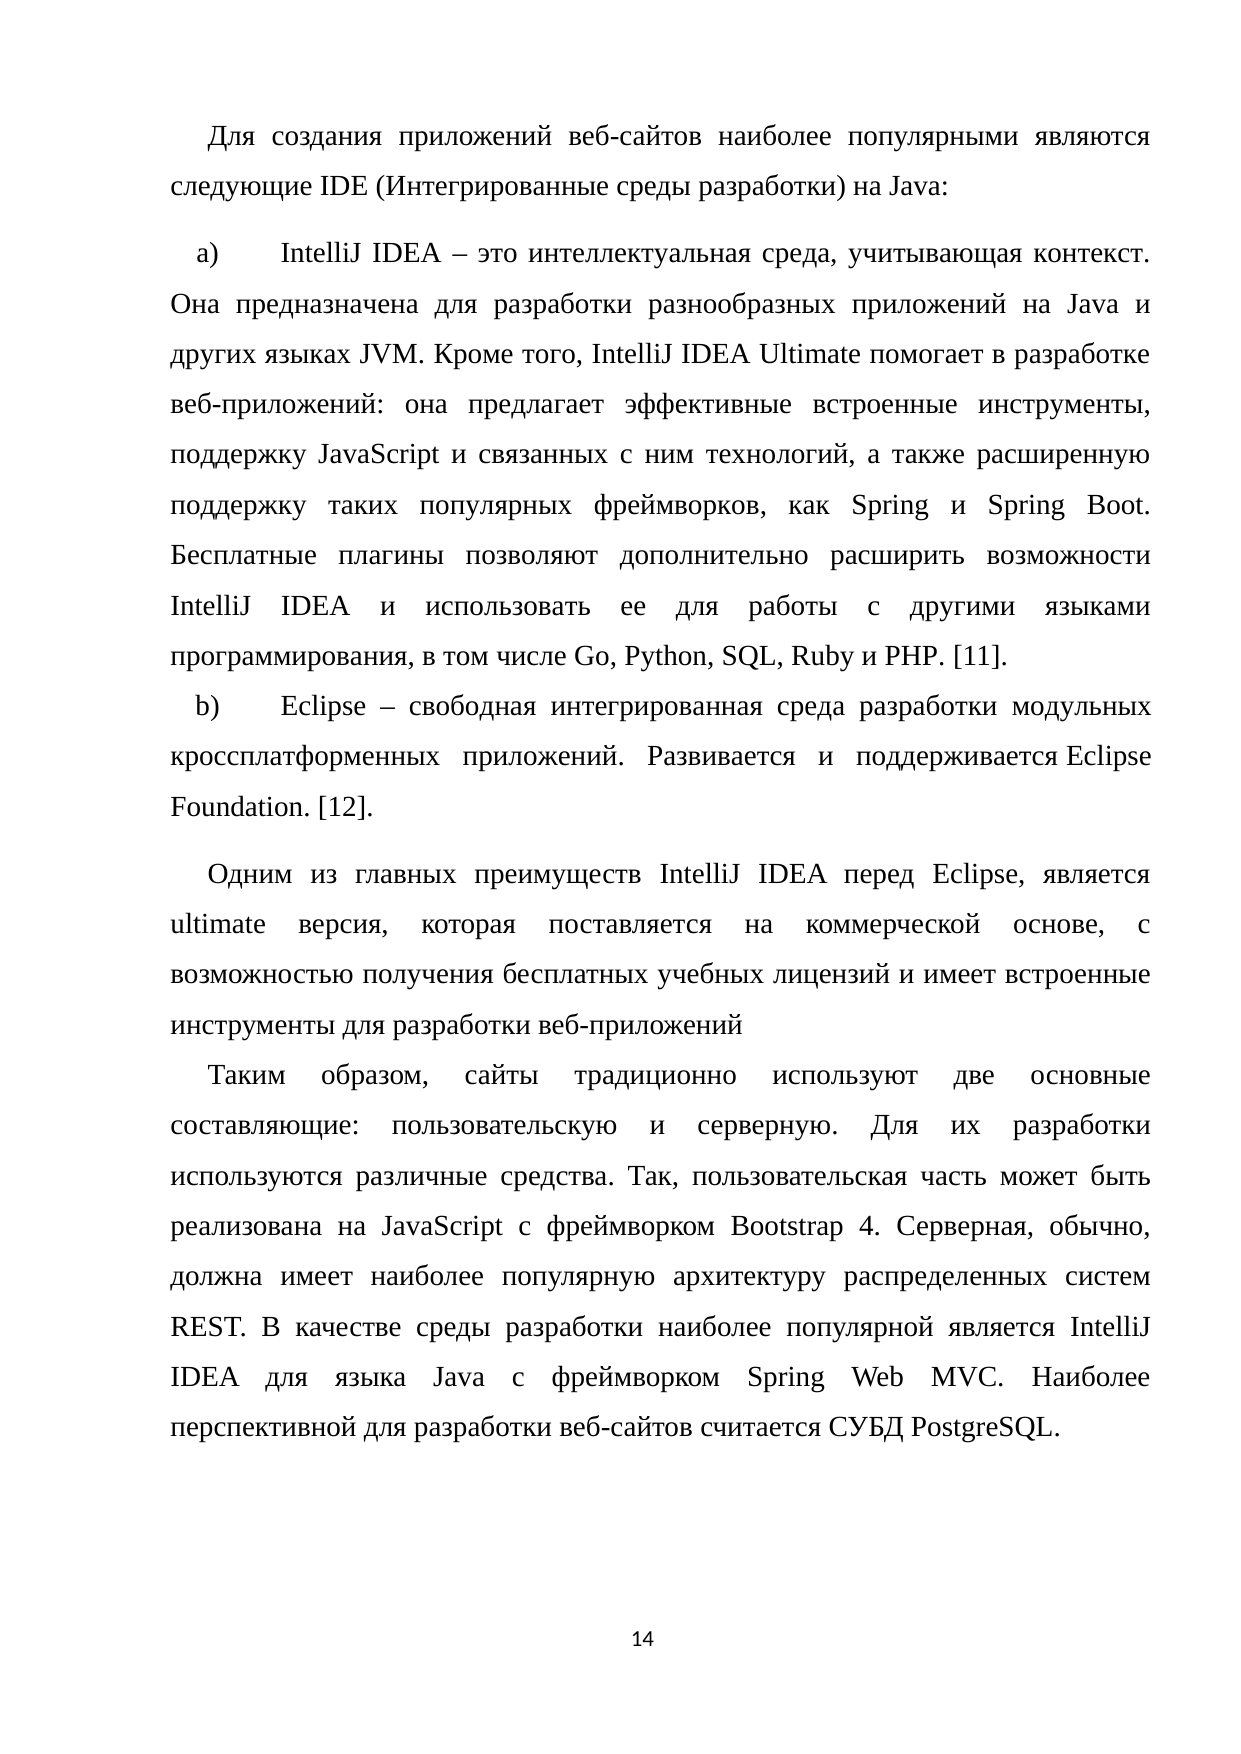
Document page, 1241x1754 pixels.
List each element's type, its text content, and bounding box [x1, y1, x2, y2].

list IntelliJ IDEA – это интеллектуальная среда, учитывающая контекст. Она предназначена для разработки разнообразных приложений на Java и других языках JVM. Кроме того, IntelliJ IDEA Ultimate помогает в разработке веб-приложений: она предлагает эффективные встроенные инструменты, поддержку JavaScript и связанных с ним технологий, а также расширенную поддержку таких популярных фреймворков, как Spring и Spring Boot. Бесплатные плагины позволяют дополнительно расширить возможности IntelliJ IDEA и использовать ее для работы с другими языками программирования, в том числе Go, Python, SQL, Ruby и PHP. . [170, 235, 1152, 671]
text Таким образом, сайты традиционно используют две основные составляющие: пользовательскую и серверную. Для их разработки используются различные средства. Так, пользовательская часть может быть реализована на JavaScript с фреймворком Bootstrap 4. Серверная, обычно, должна имеет наиболее популярную архитектуру распределенных систем REST. В качестве среды разработки наиболее популярной является IntelliJ IDEA для языка Java с фреймворком Spring Web MVC. Наиболее перспективной для разработки веб-сайтов считается СУБД PostgreSQL. [170, 1057, 1152, 1443]
text Для создания приложений веб-сайтов наиболее популярными являются следующие IDE (Интегрированные среды разработки) на Java: [170, 118, 1152, 202]
text Одним из главных преимуществ IntelliJ IDEA перед Eclipse, является ultimate версия, которая поставляется на коммерческой основе, с возможностью получения бесплатных учебных лицензий и имеет встроенные инструменты для разработки веб-приложений [170, 856, 1152, 1040]
list Eclipse – свободная интегрированная среда разработки модульных кроссплатформенных приложений. Развивается и поддерживается Eclipse Foundation. . [170, 688, 1152, 822]
